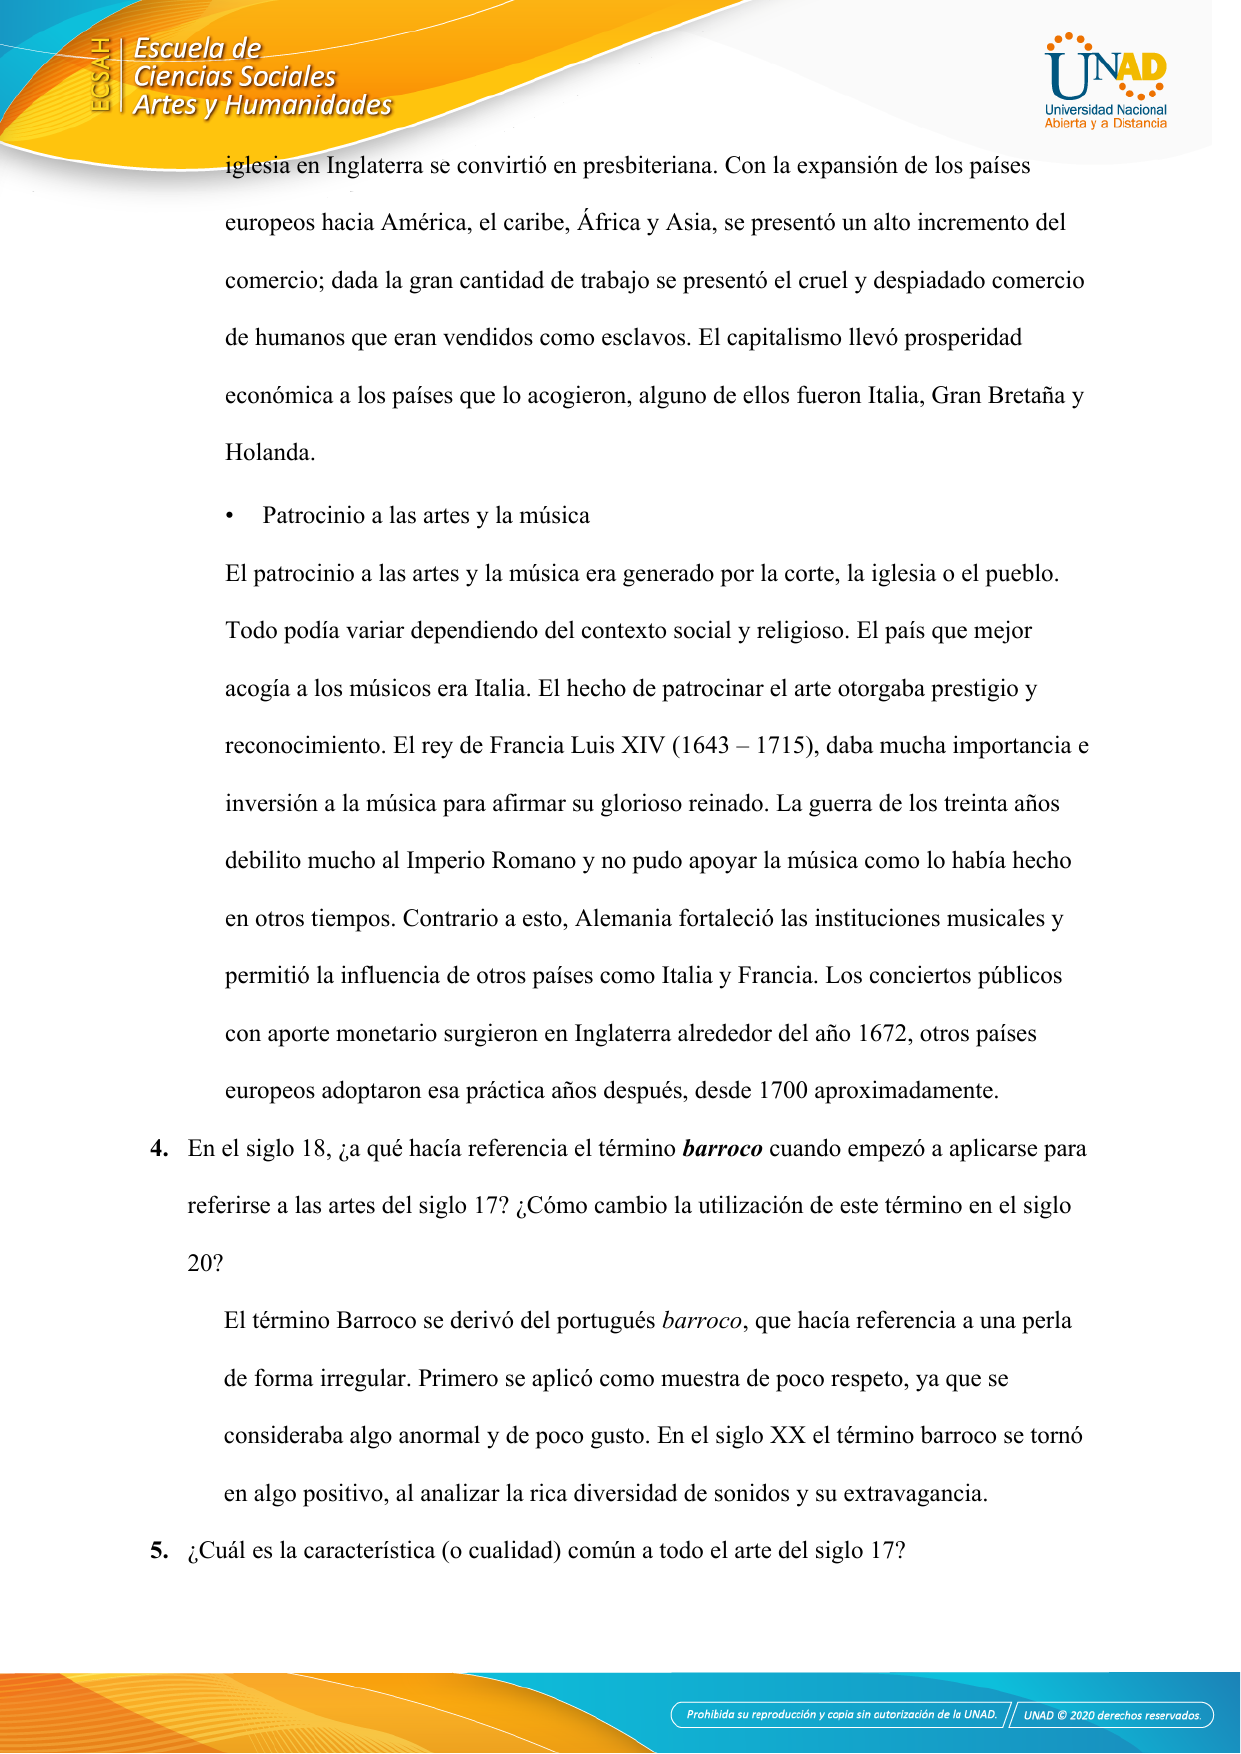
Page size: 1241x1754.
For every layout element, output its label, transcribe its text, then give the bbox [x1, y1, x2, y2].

list En el siglo 18, ¿a qué hacía referencia el término barroco cuando empezó a aplicarse para referirse a las artes del siglo 17? ¿Cómo cambio la utilización de este término en el siglo 20? [150, 1133, 1090, 1277]
list El término Barroco se derivó del portugués barroco, que hacía referencia a una perla de forma irregular. Primero se aplicó como muestra de poco respeto, ya que se consideraba algo anormal y de poco gusto. En el siglo XX el término barroco se tornó en algo positivo, al analizar la rica diversidad de sonidos y su extravagancia. [224, 1305, 1090, 1507]
list ¿Cuál es la característica (o cualidad) común a todo el arte del siglo 17? [150, 1535, 1090, 1564]
text El patrocinio a las artes y la música era generado por la corte, la iglesia o el pueblo. Todo podía variar dependiendo del contexto social y religioso. El país que mejor acogía a los músicos era Italia. El hecho de patrocinar el arte otorgaba prestigio y reconocimiento. El rey de Francia Luis XIV (1643 – 1715), daba mucha importancia e inversión a la música para afirmar su glorioso reinado. La guerra de los treinta años debilito mucho al Imperio Romano y no pudo apoyar la música como lo había hecho en otros tiempos. Contrario a esto, Alemania fortaleció las instituciones musicales y permitió la influencia de otros países como Italia y Francia. Los conciertos públicos con aporte monetario surgieron en Inglaterra alrededor del año 1672, otros países europeos adoptaron esa práctica años después, desde 1700 aproximadamente. [225, 558, 1090, 1104]
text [225, 150, 1090, 466]
list Patrocinio a las artes y la música [225, 500, 1090, 529]
picture [0, 0, 1212, 223]
picture [0, 1623, 1241, 1753]
